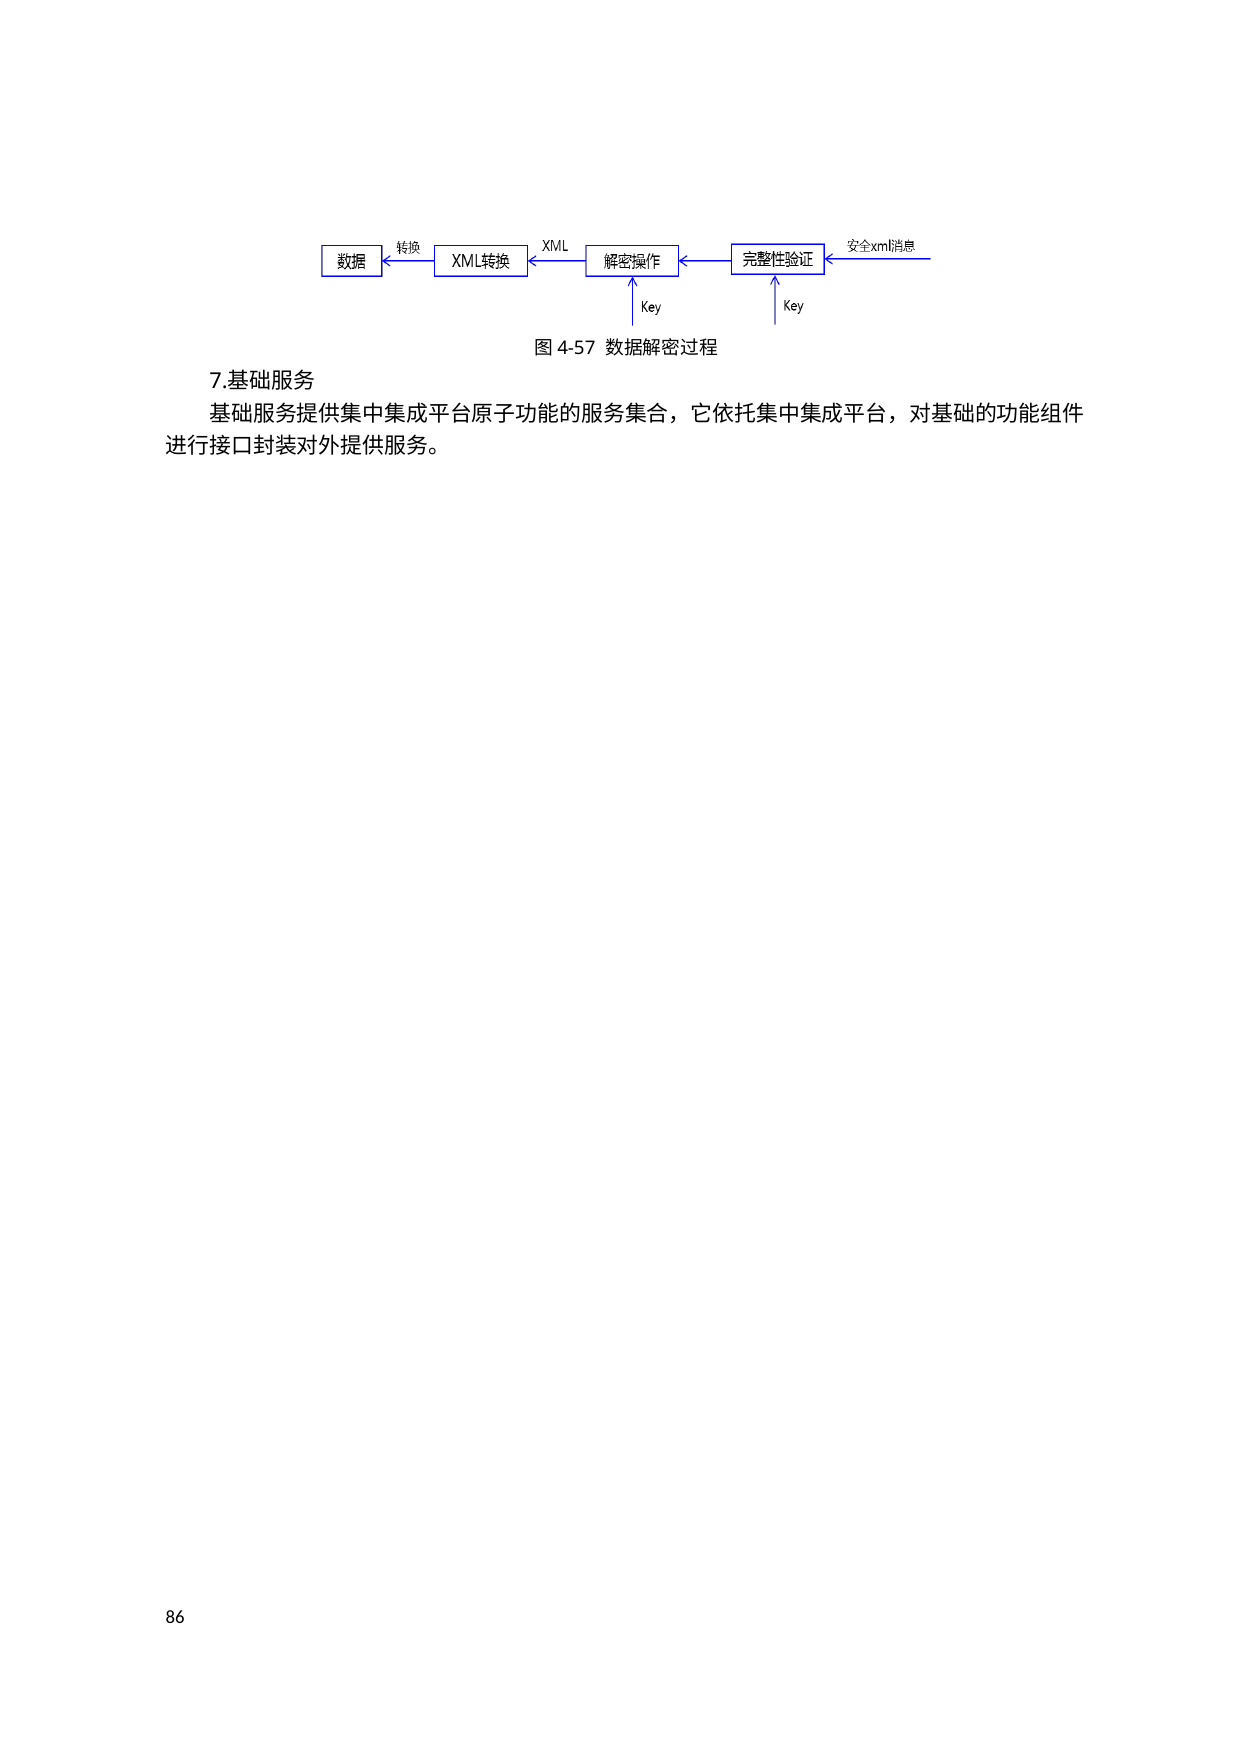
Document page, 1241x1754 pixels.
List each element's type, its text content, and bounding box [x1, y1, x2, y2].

text 图4-57 数据解密过程 [165, 330, 1087, 363]
picture [321, 232, 931, 326]
text 7.基础服务 [165, 363, 1087, 395]
text 基础服务提供集中集成平台原子功能的服务集合，它依托集中集成平台，对基础的功能组件进行接口封装对外提供服务。 [165, 395, 1087, 460]
